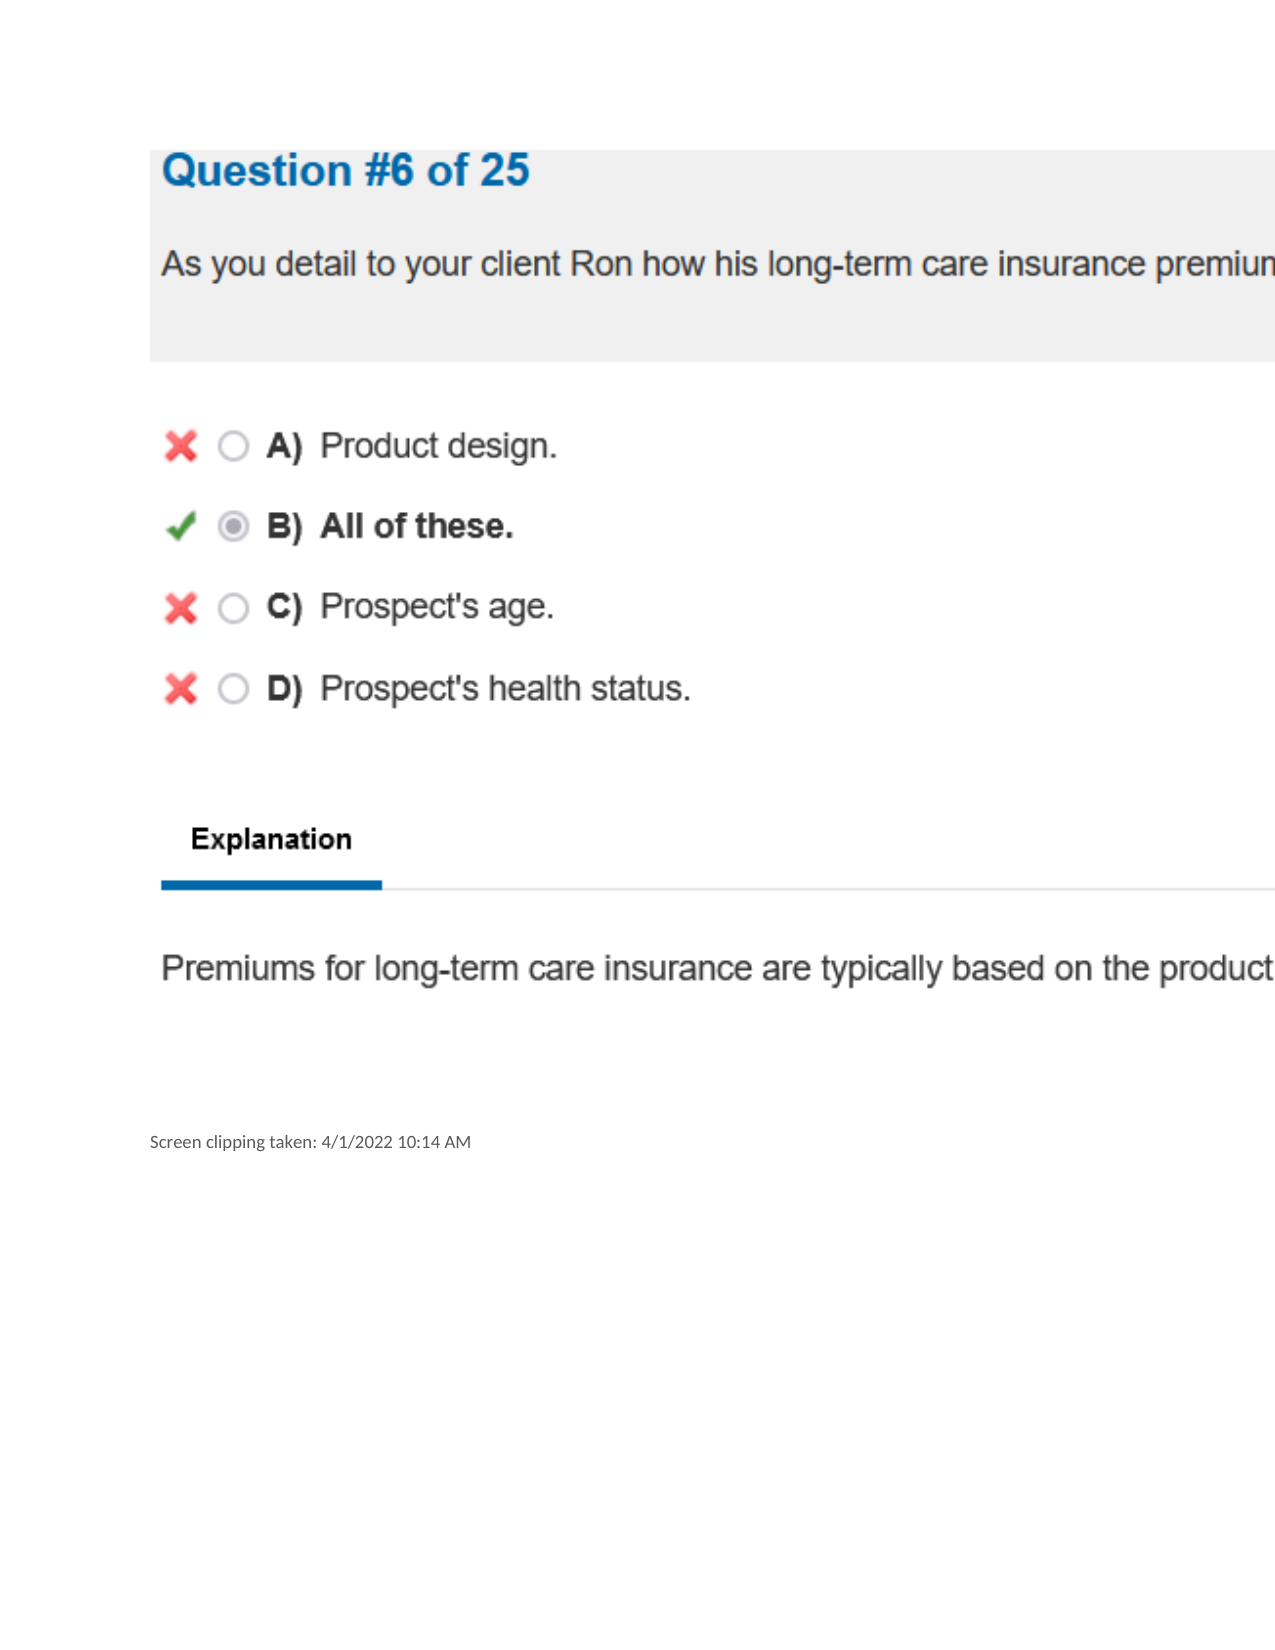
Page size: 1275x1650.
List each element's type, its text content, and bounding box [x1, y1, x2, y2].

text Screen clipping taken: 4/1/2022 10:14 AM [150, 1130, 1125, 1153]
picture [150, 150, 1275, 1057]
